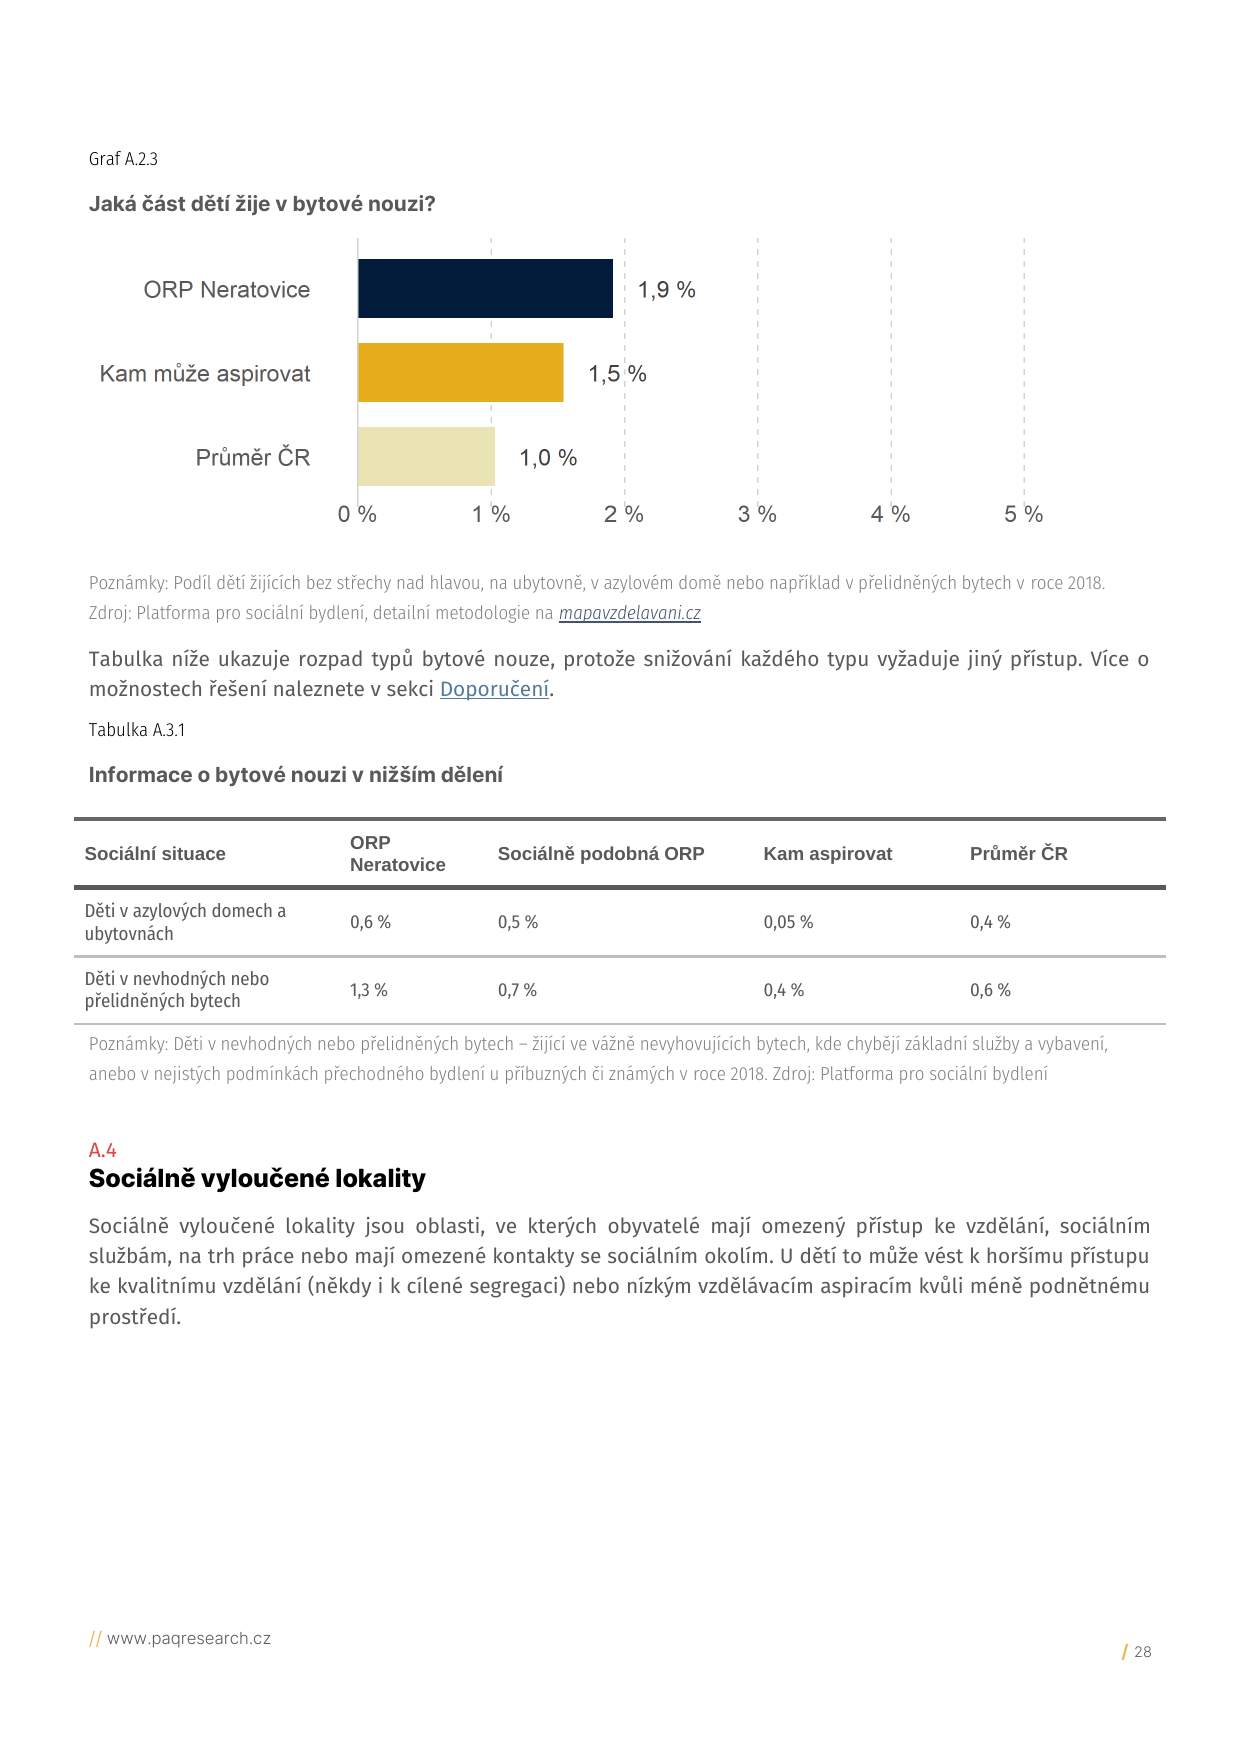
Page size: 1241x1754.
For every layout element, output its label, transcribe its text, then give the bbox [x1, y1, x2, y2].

table_header ORP Neratovice [340, 821, 487, 885]
table_cell 0,6 % [960, 958, 1166, 1023]
table_cell 0,6 % [340, 890, 487, 955]
text A.4 [89, 1133, 1152, 1163]
table_header Sociálně podobná ORP [487, 821, 753, 885]
text Poznámky: Děti v nevhodných nebo přelidněných bytech – žijící ve vážně nevyhovujících bytech, kde chybějí základní služby a vybavení, anebo v nejistých podmínkách přechodného bydlení u příbuzných či známých v roce 2018. Zdroj: Platforma pro sociální bydlení [89, 1025, 1152, 1086]
table_cell Děti v nevhodných nebo přelidněných bytech [74, 958, 339, 1023]
text Sociálně vyloučené lokality jsou oblasti, ve kterých obyvatelé mají omezený přístup ke vzdělání, sociálním službám, na trh práce nebo mají omezené kontakty se sociálním okolím. U dětí to může vést k horšímu přístupu ke kvalitnímu vzdělání (někdy i k cílené segregaci) nebo nízkým vzdělávacím aspiracím kvůli méně podnětnému prostředí. [89, 1209, 1152, 1329]
table_header Kam aspirovat [753, 821, 959, 885]
text Jaká část dětí žije v bytové nouzi? [89, 186, 1152, 216]
table_cell 0,5 % [487, 890, 753, 955]
table_cell 0,4 % [960, 890, 1166, 955]
subtitle Sociálně vyloučené lokality [89, 1163, 1152, 1193]
table_cell 1,3 % [340, 958, 487, 1023]
table_cell 0,05 % [753, 890, 959, 955]
table_cell 0,4 % [753, 958, 959, 1023]
table_cell 0,7 % [487, 958, 753, 1023]
table_header Sociální situace [74, 821, 339, 885]
text Tabulka níže ukazuje rozpad typů bytové nouze, protože snižování každého typu vyžaduje jiný přístup. Více o možnostech řešení naleznete v sekci Doporučení. [89, 641, 1152, 702]
text Tabulka A.3.1 [89, 718, 1152, 741]
table_cell Děti v azylových domech a ubytovnách [74, 890, 339, 955]
text Informace o bytové nouzi v nižším dělení [89, 757, 1152, 787]
text Poznámky: Podíl dětí žijících bez střechy nad hlavou, na ubytovně, v azylovém domě nebo například v přelidněných bytech v roce 2018. Zdroj: Platforma pro sociální bydlení, detailní metodologie na mapavzdelavani.cz [89, 564, 1152, 625]
text Graf A.2.3 [89, 148, 1152, 170]
picture [88, 216, 1139, 548]
table_header Průměr ČR [960, 821, 1166, 885]
